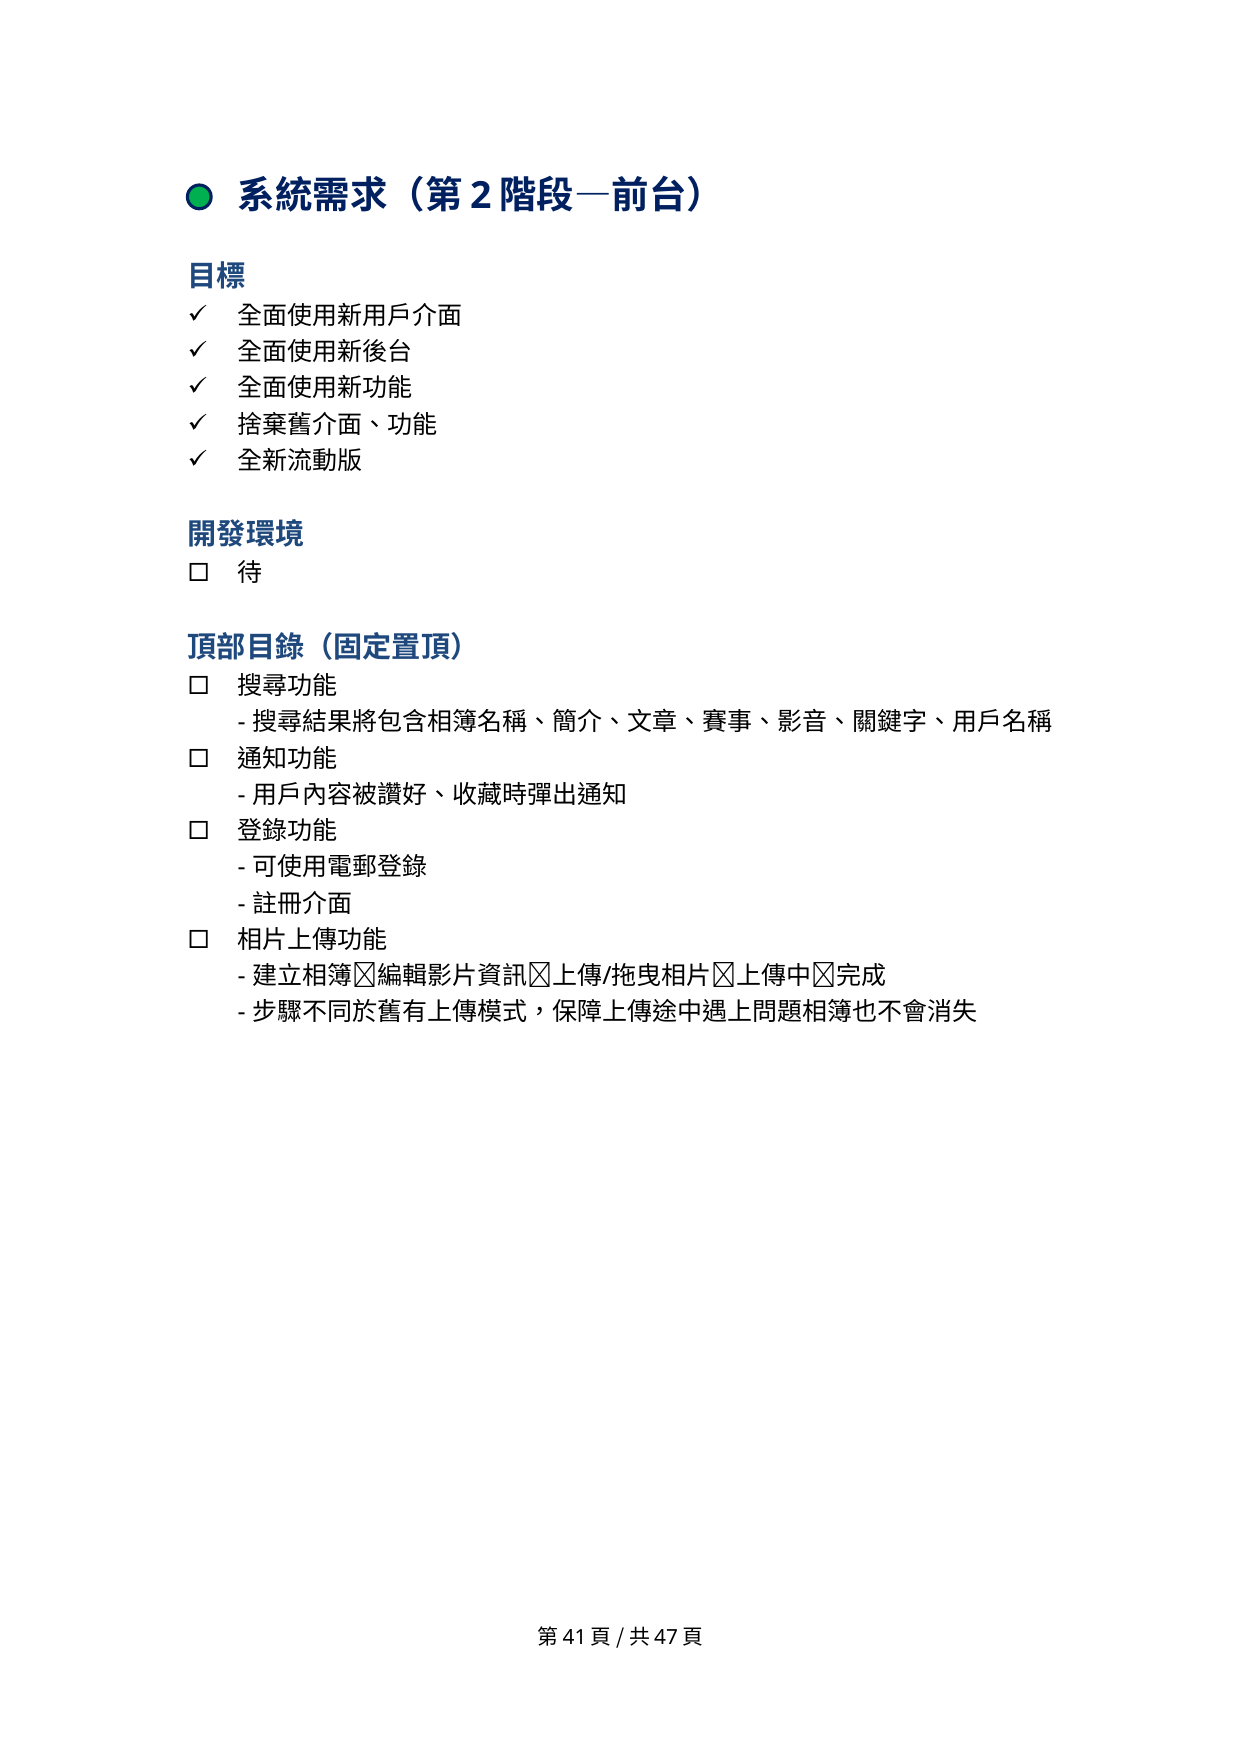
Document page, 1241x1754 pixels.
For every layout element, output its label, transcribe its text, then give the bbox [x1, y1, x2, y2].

list 捨棄舊介面、功能 [187, 404, 1053, 440]
subtitle 目標 [187, 253, 1053, 295]
list 通知功能 - 用戶內容被讚好、收藏時彈出通知 [187, 738, 1053, 811]
list 搜尋功能 - 搜尋結果將包含相簿名稱、簡介、文章、賽事、影音、關鍵字、用戶名稱 [187, 666, 1053, 738]
list 全新流動版 [187, 440, 1053, 477]
list 相片上傳功能 - 建立相簿編輯影片資訊上傳/拖曳相片上傳中完成 - 步驟不同於舊有上傳模式，保障上傳途中遇上問題相簿也不會消失 [187, 919, 1053, 1028]
subtitle 頂部目錄（固定置頂） [187, 623, 1053, 666]
list 全面使用新功能 [187, 368, 1053, 404]
subtitle 開發環境 [187, 511, 1053, 553]
list 全面使用新用戶介面 [187, 295, 1053, 332]
list 全面使用新後台 [187, 332, 1053, 368]
list 登錄功能 - 可使用電郵登錄 - 註冊介面 [187, 811, 1053, 919]
list 待 [187, 553, 1053, 589]
subtitle 系統需求（第2階段—前台） [237, 164, 1053, 219]
